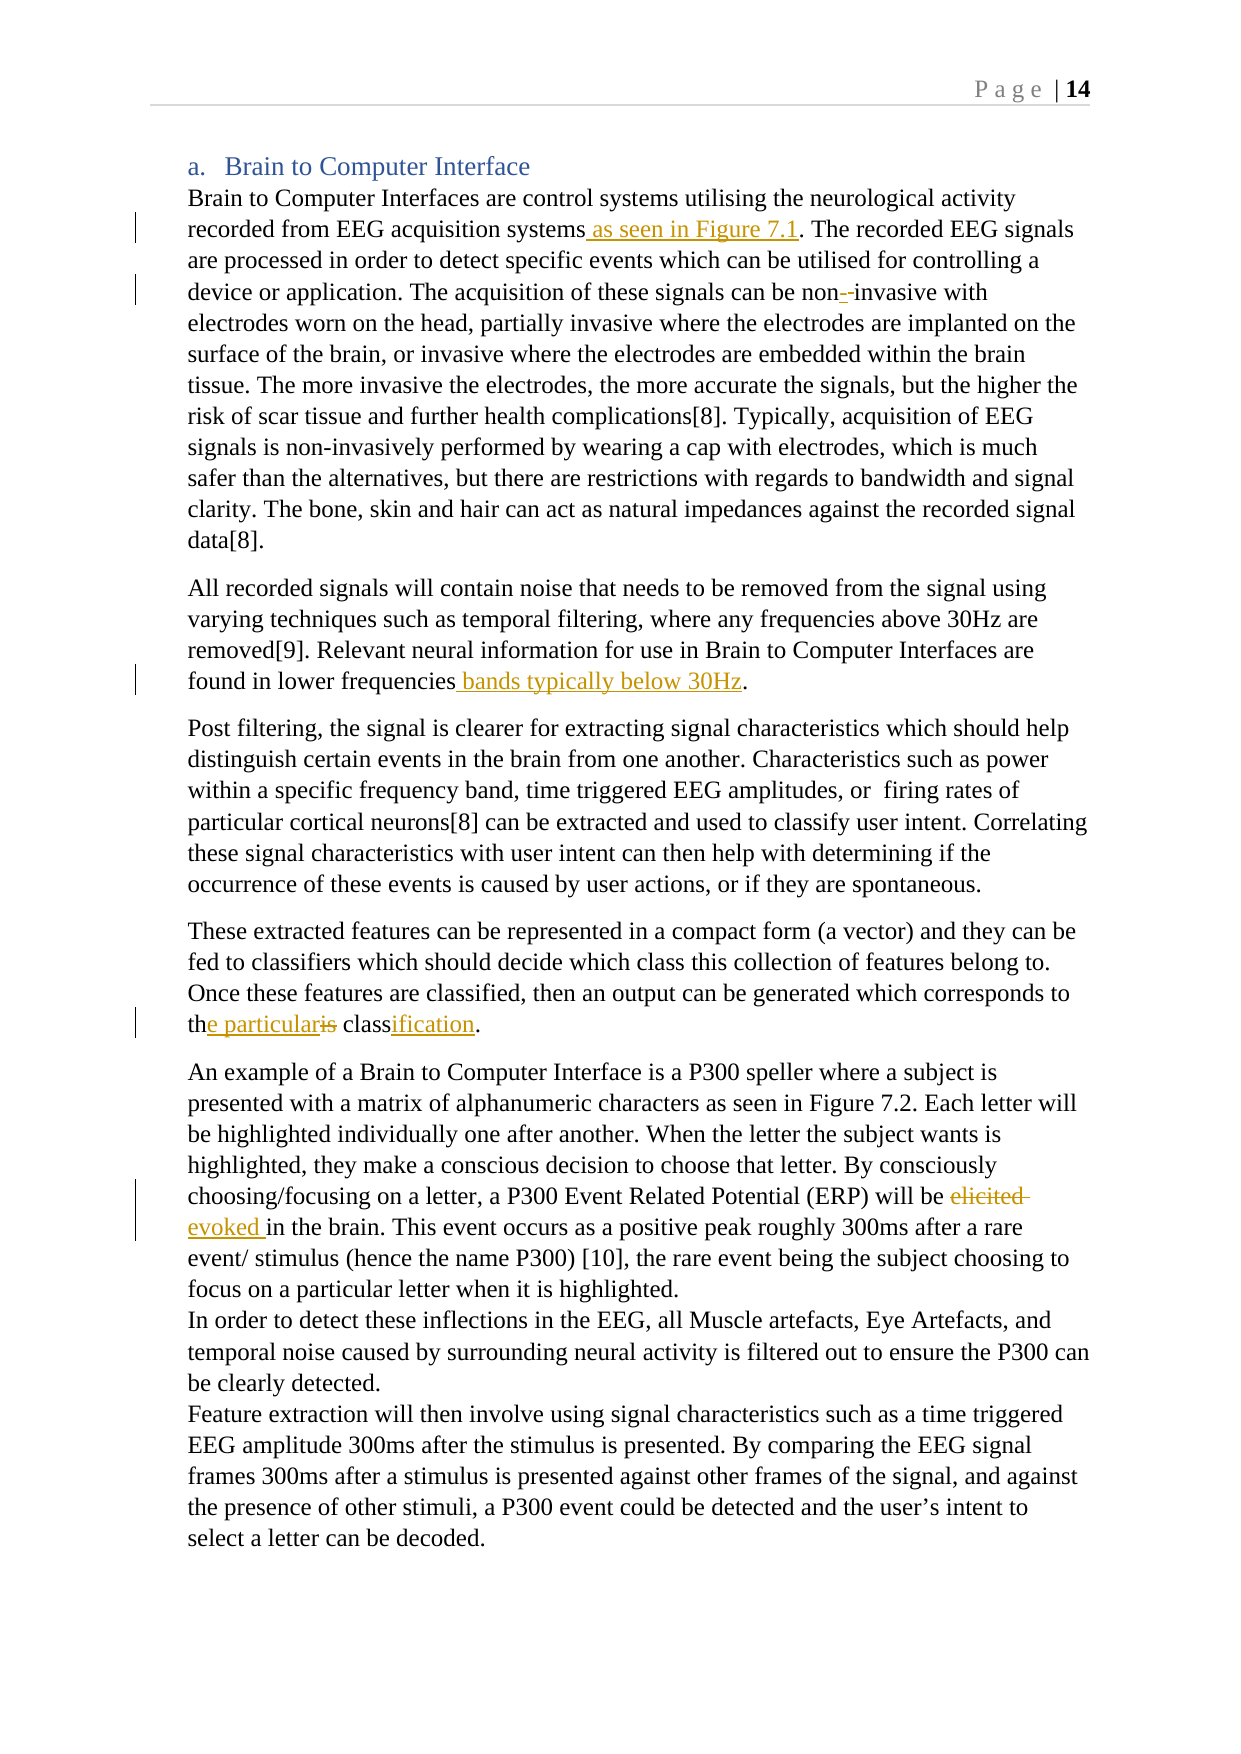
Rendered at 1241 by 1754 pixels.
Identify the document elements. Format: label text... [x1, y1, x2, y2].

text All recorded signals will contain noise that needs to be removed from the signal using varying techniques such as temporal filtering, where any frequencies above 30Hz are removed[9]. Relevant neural information for use in Brain to Computer Interfaces are found in lower frequencies. [187, 573, 1090, 694]
text These extracted features can be represented in a compact form (a vector) and they can be fed to classifiers which should decide which class this collection of features belong to. Once these features are classified, then an output can be generated which corresponds to th class. [187, 916, 1090, 1038]
subtitle Brain to Computer Interface [187, 150, 1090, 181]
text An example of a Brain to Computer Interface is a P300 speller where a subject is presented with a matrix of alphanumeric characters as seen in Figure 7.2. Each letter will be highlighted individually one after another. When the letter the subject wants is highlighted, they make a conscious decision to choose that letter. By consciously choosing/focusing on a letter, a P300 Event Related Potential (ERP) will be in the brain. This event occurs as a positive peak roughly 300ms after a rare event/ stimulus (hence the name P300) [10], the rare event being the subject choosing to focus on a particular letter when it is highlighted. In order to detect these inflections in the EEG, all Muscle artefacts, Eye Artefacts, and temporal noise caused by surrounding neural activity is filtered out to ensure the P300 can be clearly detected. Feature extraction will then involve using signal characteristics such as a time triggered EEG amplitude 300ms after the stimulus is presented. By comparing the EEG signal frames 300ms after a stimulus is presented against other frames of the signal, and against the presence of other stimuli, a P300 event could be detected and the user’s intent to select a letter can be decoded. [187, 1057, 1090, 1552]
text Brain to Computer Interfaces are control systems utilising the neurological activity recorded from EEG acquisition systems. The recorded EEG signals are processed in order to detect specific events which can be utilised for controlling a device or application. The acquisition of these signals can be noninvasive with electrodes worn on the head, partially invasive where the electrodes are implanted on the surface of the brain, or invasive where the electrodes are embedded within the brain tissue. The more invasive the electrodes, the more accurate the signals, but the higher the risk of scar tissue and further health complications[8]. Typically, acquisition of EEG signals is non-invasively performed by wearing a cap with electrodes, which is much safer than the alternatives, but there are restrictions with regards to bandwidth and signal clarity. The bone, skin and hair can act as natural impedances against the recorded signal data[8]. [187, 183, 1090, 554]
text Post filtering, the signal is clearer for extracting signal characteristics which should help distinguish certain events in the brain from one another. Characteristics such as power within a specific frequency band, time triggered EEG amplitudes, or firing rates of particular cortical neurons[8] can be extracted and used to classify user intent. Correlating these signal characteristics with user intent can then help with determining if the occurrence of these events is caused by user actions, or if they are spontaneous. [187, 713, 1090, 897]
